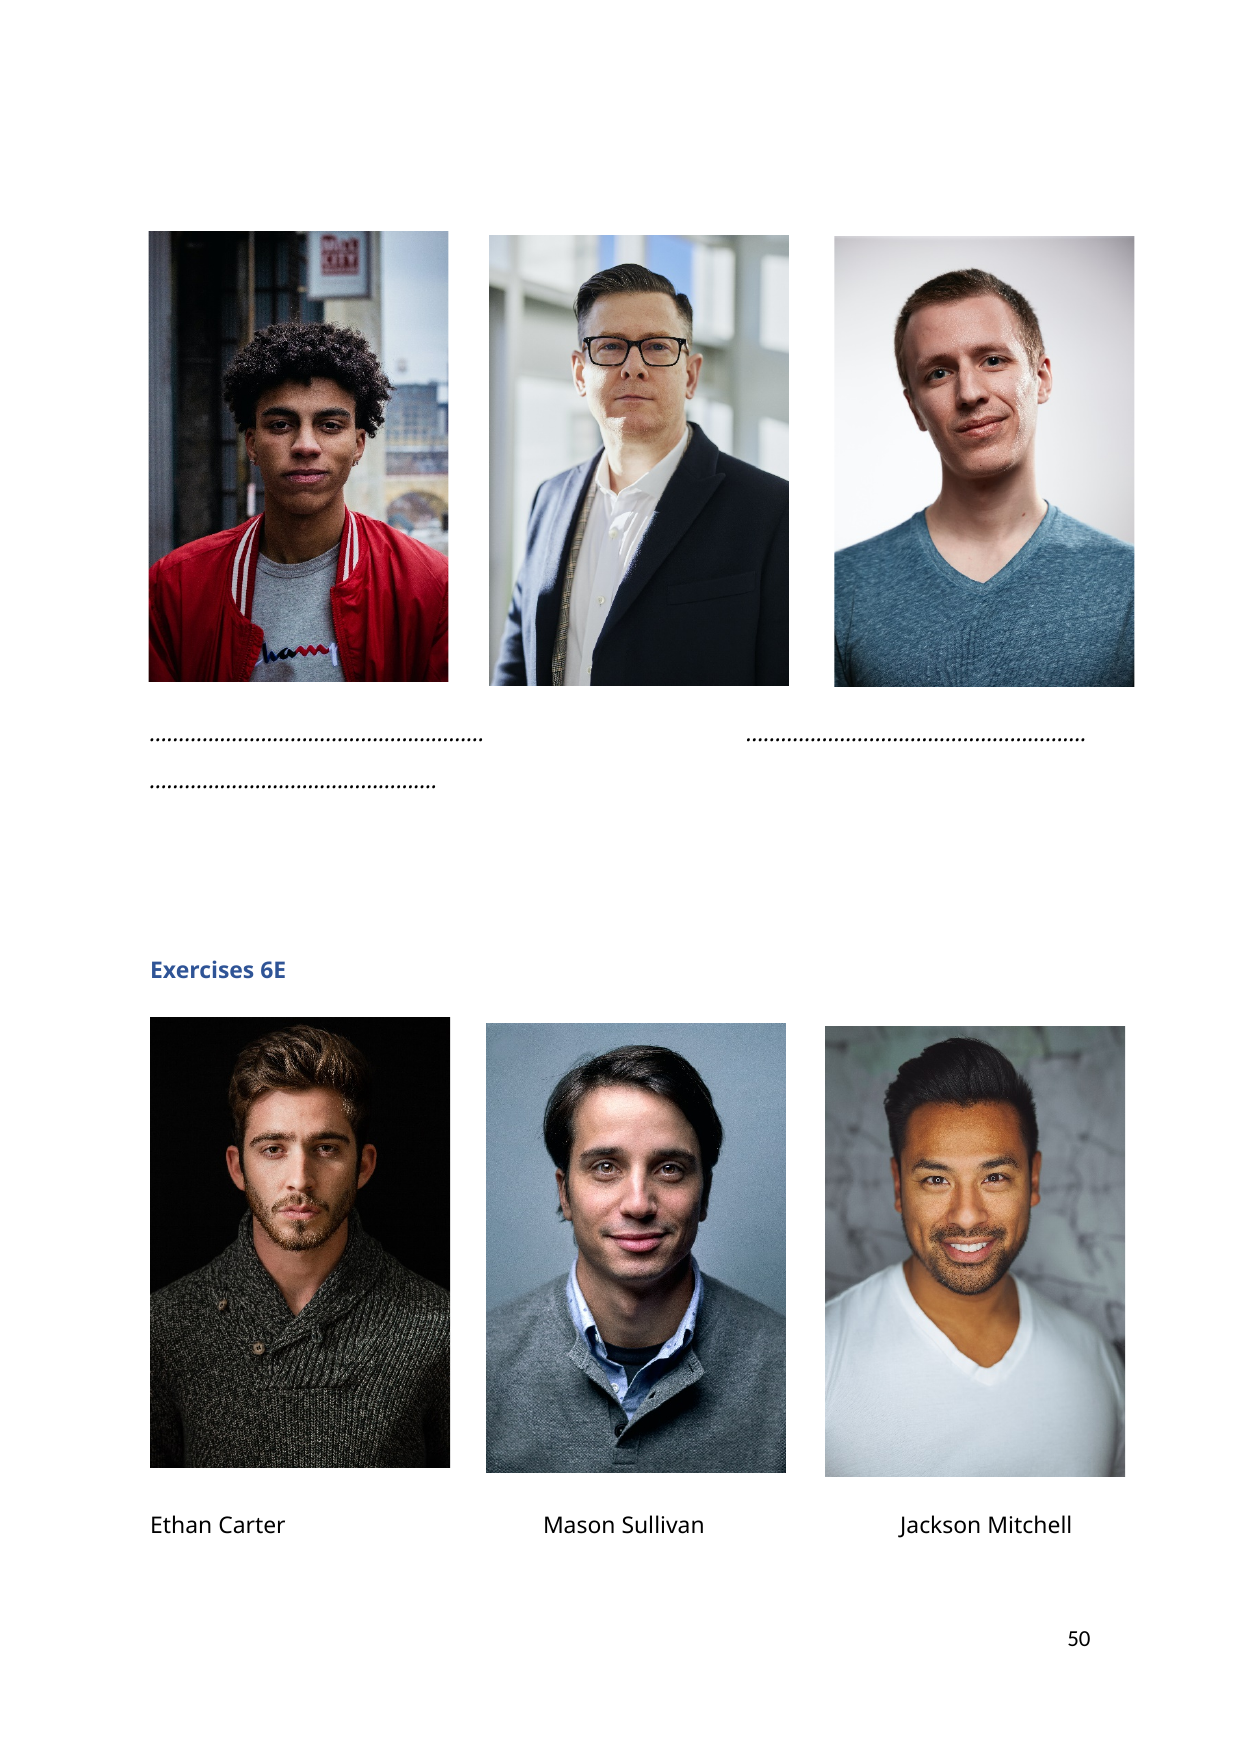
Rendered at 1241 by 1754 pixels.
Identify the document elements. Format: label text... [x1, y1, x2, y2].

picture [486, 1023, 786, 1473]
picture [834, 236, 1135, 687]
picture [489, 235, 789, 686]
picture [150, 1017, 451, 1468]
text Exercises 6E [150, 954, 1090, 985]
picture [825, 1026, 1125, 1477]
picture [148, 231, 449, 682]
